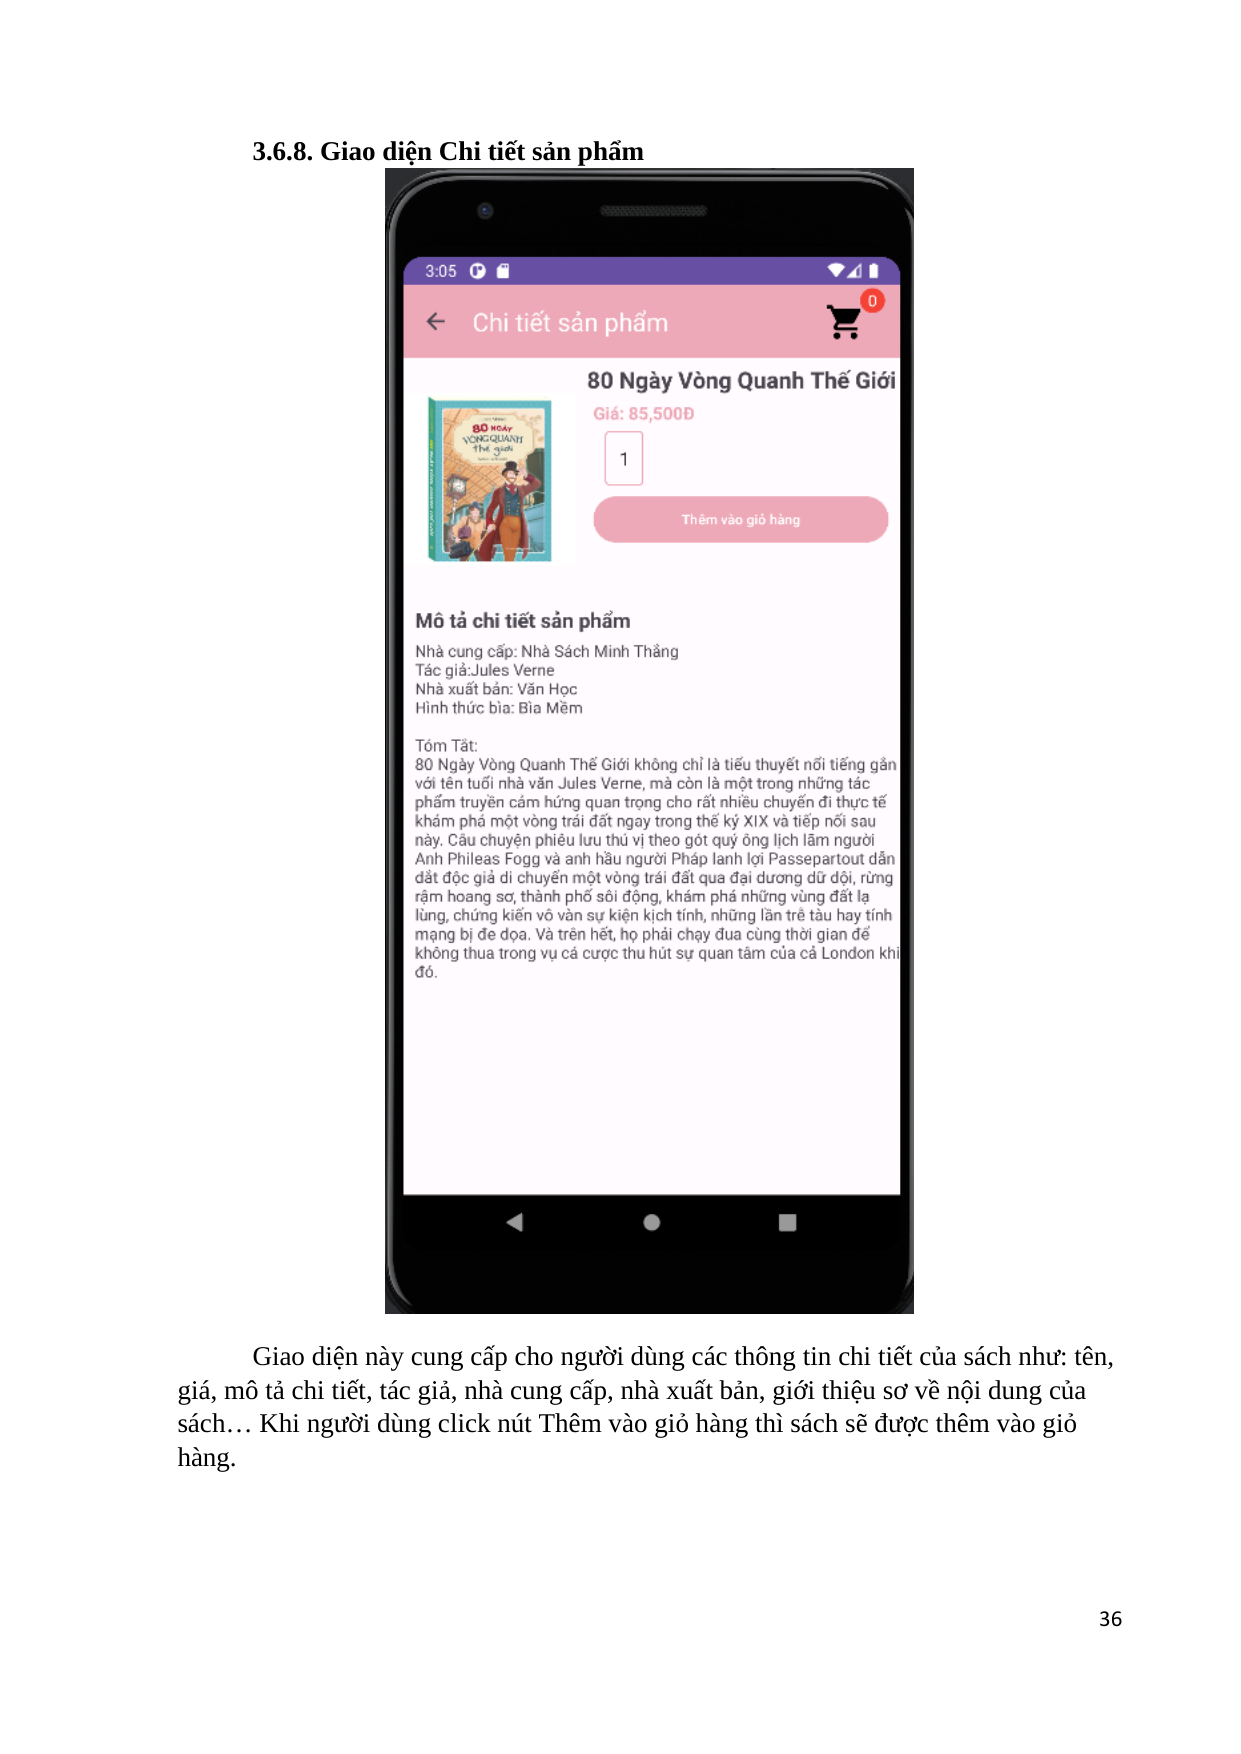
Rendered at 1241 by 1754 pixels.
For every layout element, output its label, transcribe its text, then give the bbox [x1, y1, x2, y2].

picture [385, 168, 914, 1314]
subtitle 3.6.8. Giao diện Chi tiết sản phẩm [177, 135, 1122, 166]
text Giao diện này cung cấp cho người dùng các thông tin chi tiết của sách như: tên, giá, mô tả chi tiết, tác giả, nhà cung cấp, nhà xuất bản, giới thiệu sơ về nội dung của sách… Khi người dùng click nút Thêm vào giỏ hàng thì sách sẽ được thêm vào giỏ hàng. [177, 1341, 1122, 1472]
